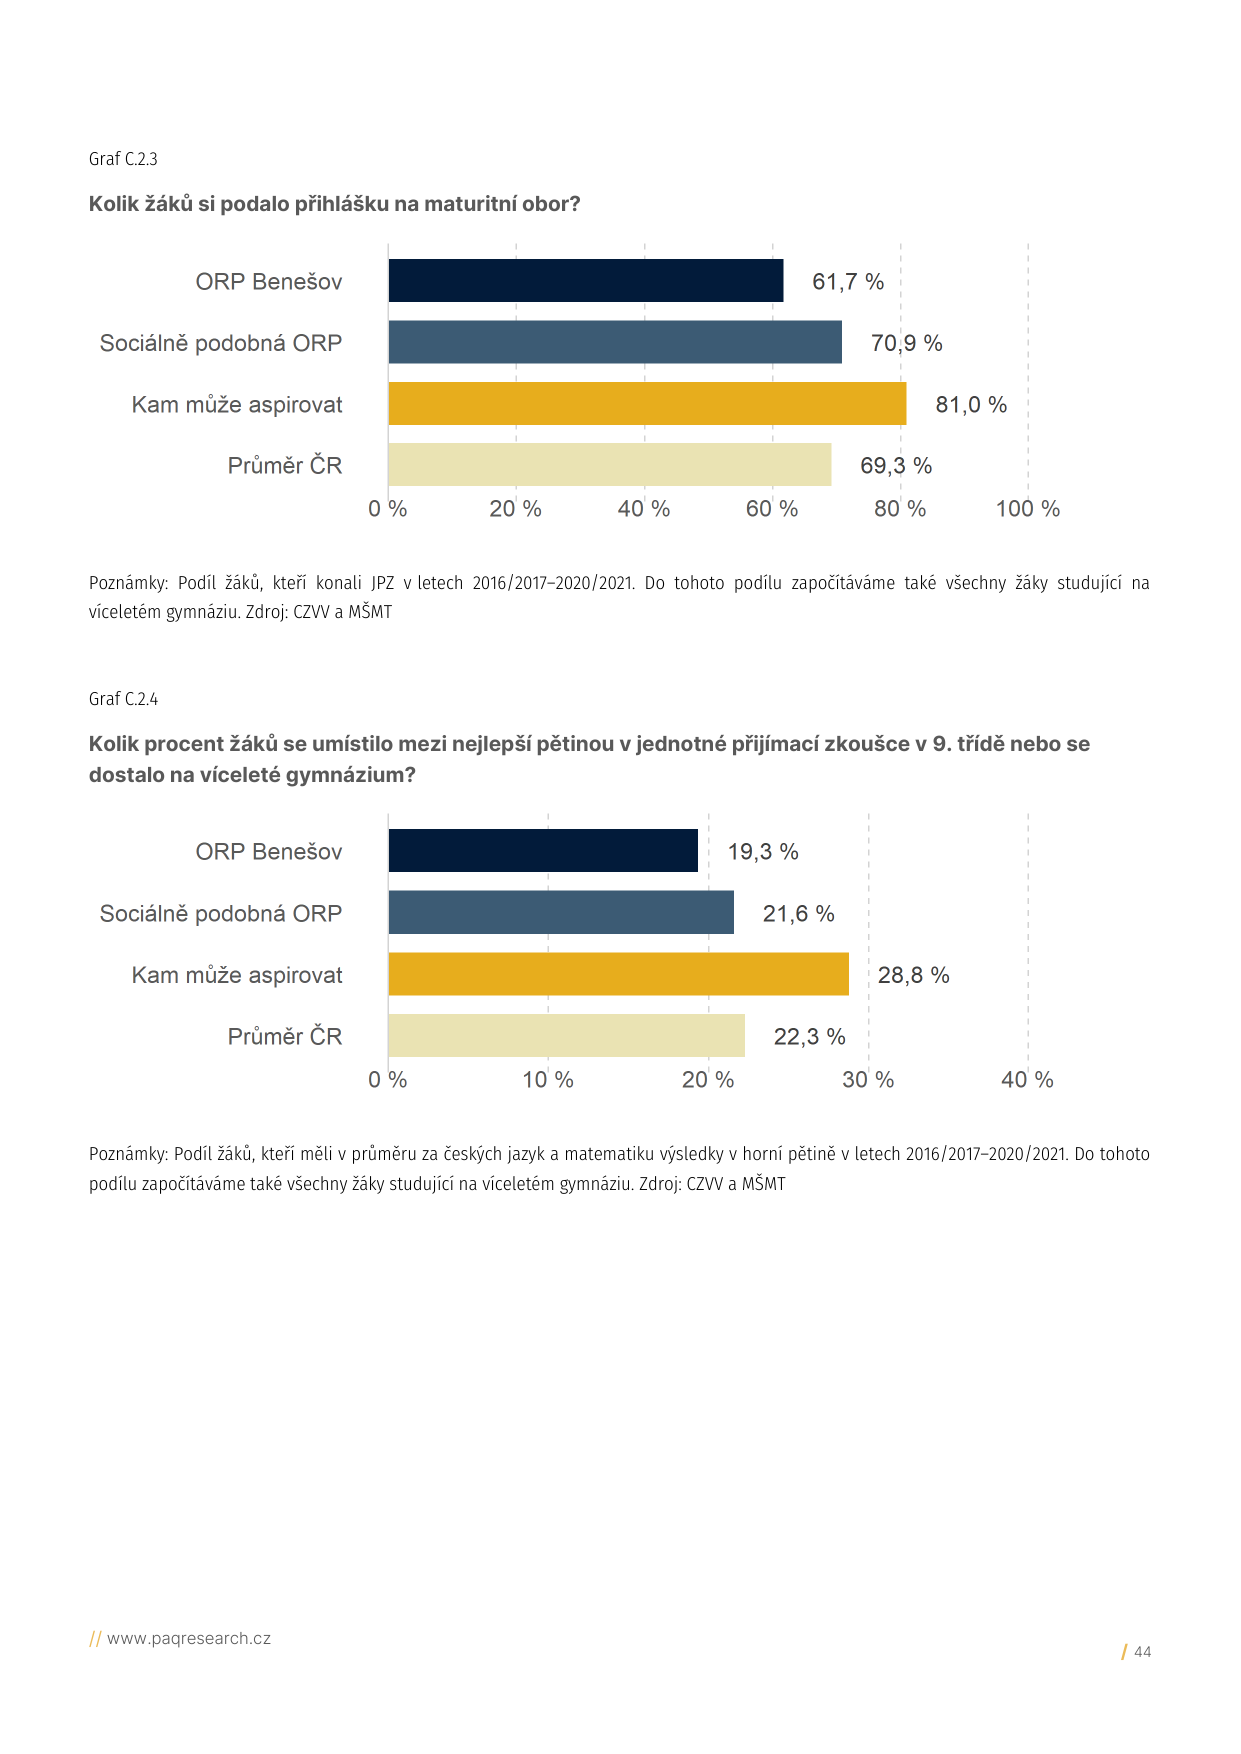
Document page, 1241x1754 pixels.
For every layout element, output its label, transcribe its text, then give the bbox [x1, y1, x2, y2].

picture [88, 787, 1139, 1119]
text Kolik žáků si podalo přihlášku na maturitní obor? [89, 186, 1152, 216]
text Kolik procent žáků se umístilo mezi nejlepší pětinou v jednotné přijímací zkoušce v 9. třídě nebo se dostalo na víceleté gymnázium? [89, 727, 1152, 787]
text Poznámky: Podíl žáků, kteří měli v průměru za českých jazyk a matematiku výsledky v horní pětině v letech 2016/2017–2020/2021. Do tohoto podílu započítáváme také všechny žáky studující na víceletém gymnáziu. Zdroj: CZVV a MŠMT [89, 1135, 1152, 1196]
picture [88, 216, 1139, 548]
text Graf C.2.4 [89, 688, 1152, 711]
text Poznámky: Podíl žáků, kteří konali JPZ v letech 2016/2017–2020/2021. Do tohoto podílu započítáváme také všechny žáky studující na víceletém gymnáziu. Zdroj: CZVV a MŠMT [89, 564, 1152, 625]
text Graf C.2.3 [89, 148, 1152, 170]
